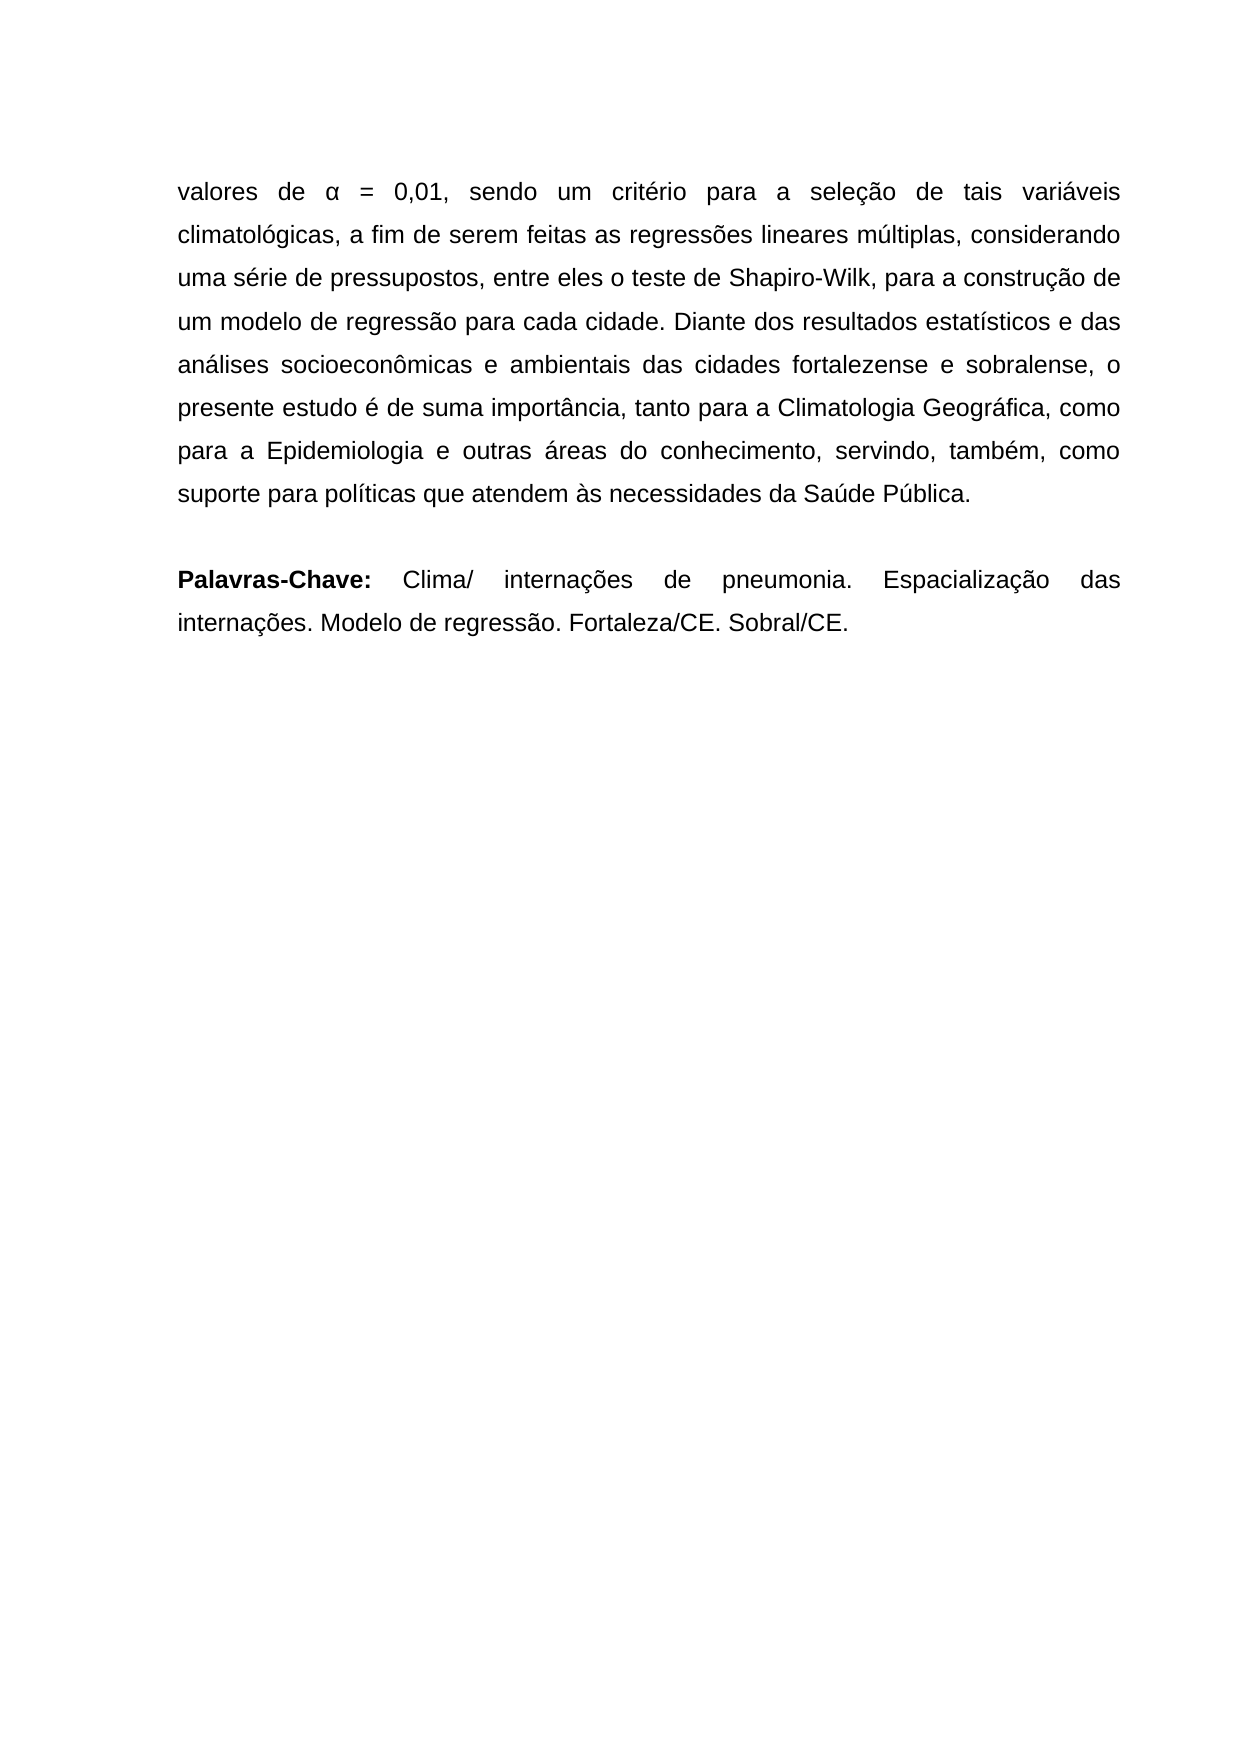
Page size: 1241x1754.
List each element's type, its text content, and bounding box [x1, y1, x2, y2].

text Palavras-Chave: Clima/ internações de pneumonia. Espacialização das internações. Modelo de regressão. Fortaleza/CE. Sobral/CE. [177, 565, 1122, 637]
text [177, 177, 1122, 508]
